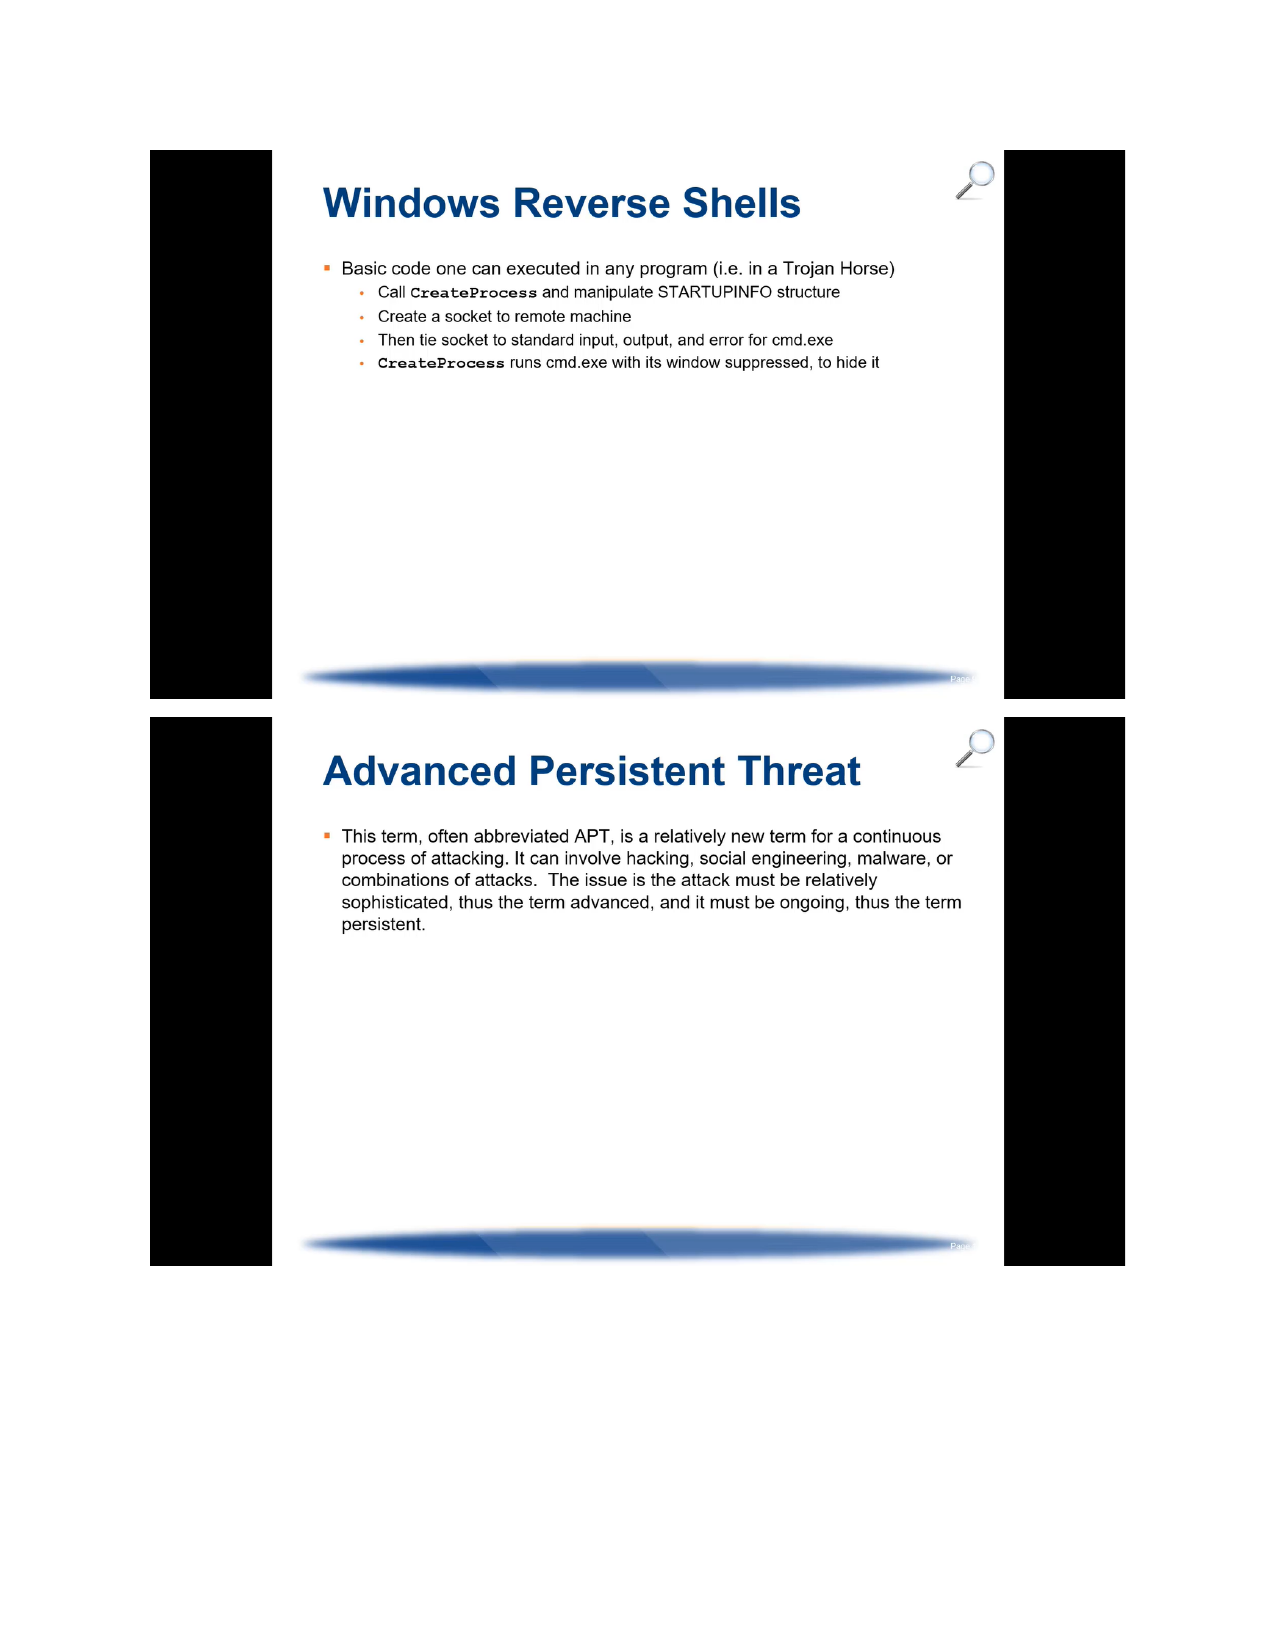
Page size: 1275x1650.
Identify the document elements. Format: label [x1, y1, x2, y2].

picture [150, 150, 1125, 699]
picture [150, 717, 1125, 1266]
